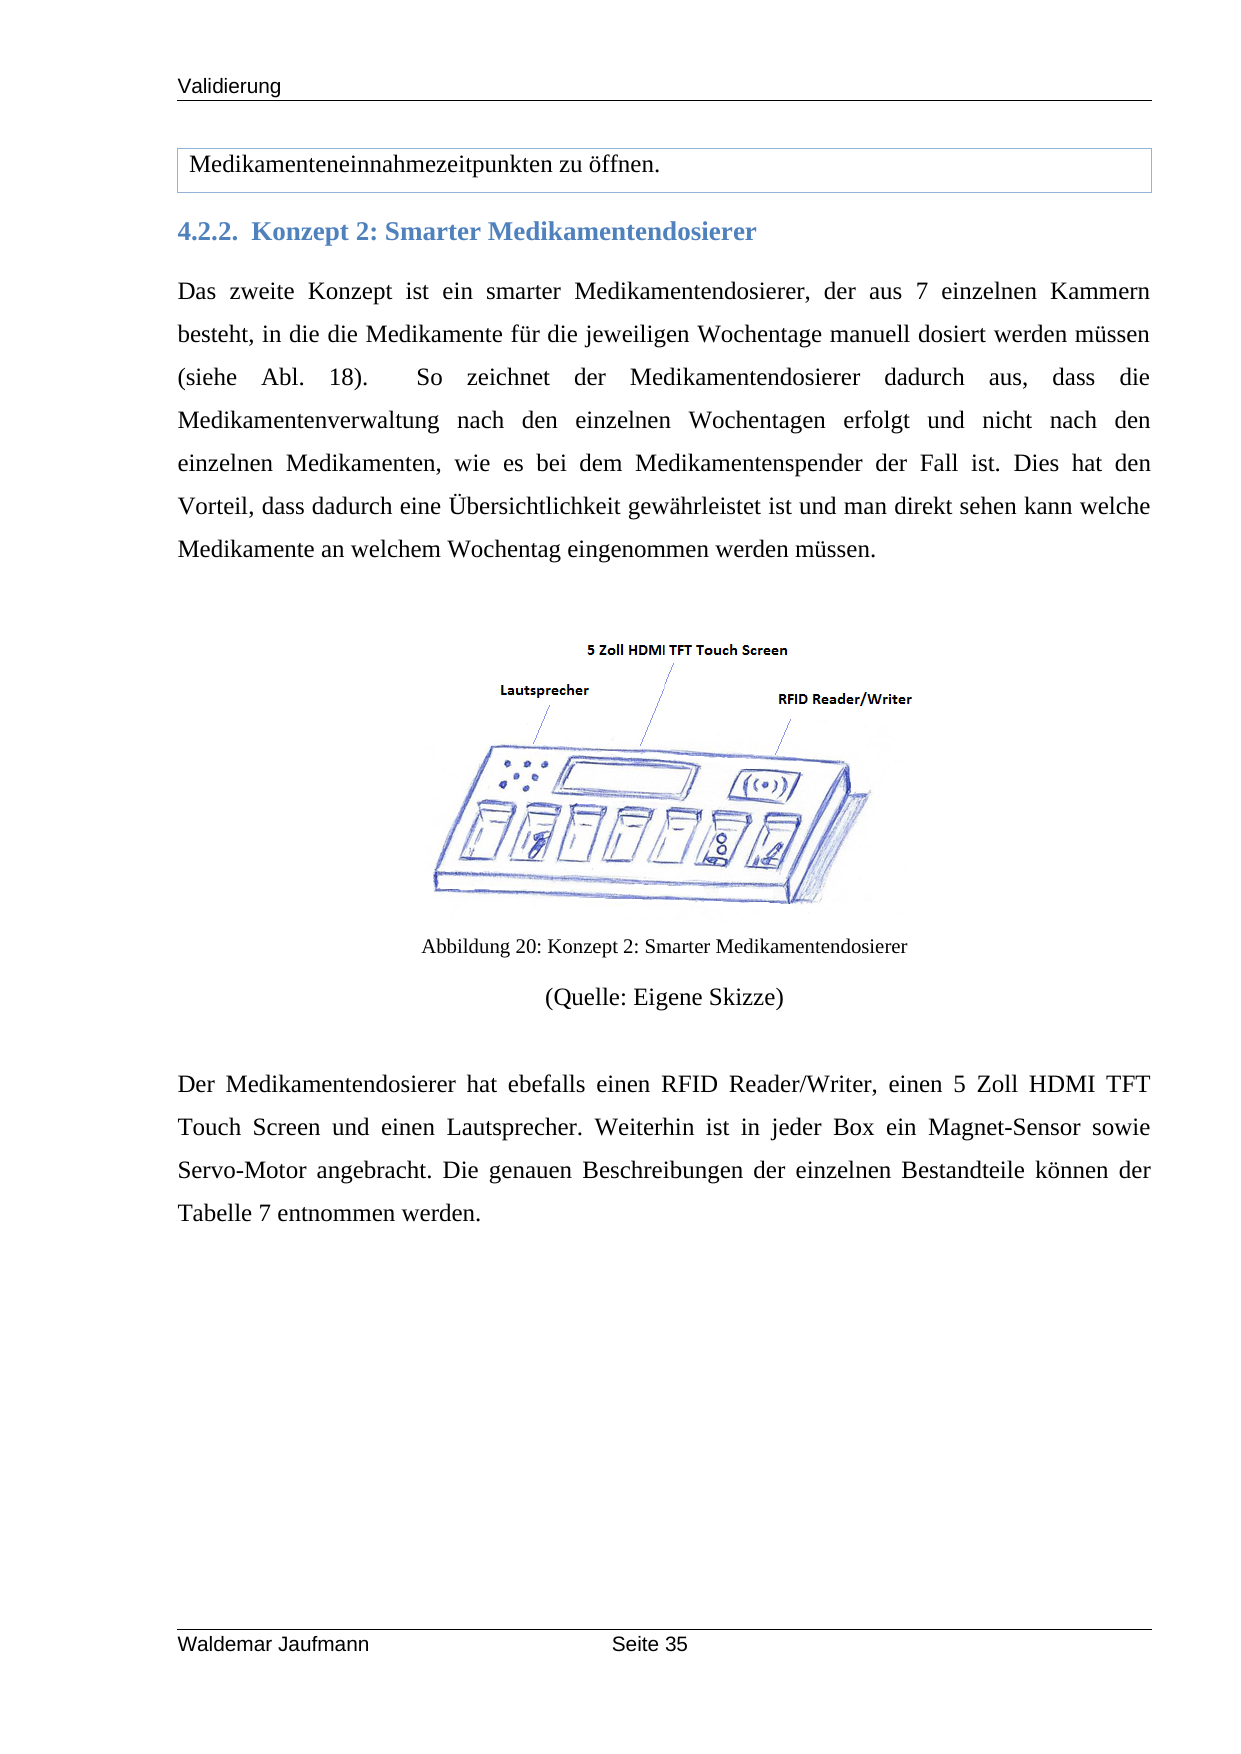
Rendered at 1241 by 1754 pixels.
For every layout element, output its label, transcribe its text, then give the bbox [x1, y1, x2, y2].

picture [386, 577, 943, 922]
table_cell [178, 149, 1151, 192]
text Der Medikamentendosierer hat ebefalls einen RFID Reader/Writer, einen 5 Zoll HDMI TFT Touch Screen und einen Lautsprecher. Weiterhin ist in jeder Box ein Magnet-Sensor sowie Servo-Motor angebracht. Die genauen Beschreibungen der einzelnen Bestandteile können der Tabelle 7 entnommen werden. [177, 1069, 1152, 1227]
text Das zweite Konzept ist ein smarter Medikamentendosierer, der aus 7 einzelnen Kammern besteht, in die die Medikamente für die jeweiligen Wochentage manuell dosiert werden müssen (siehe Abl. 18). So zeichnet der Medikamentendosierer dadurch aus, dass die Medikamentenverwaltung nach den einzelnen Wochentagen erfolgt und nicht nach den einzelnen Medikamenten, wie es bei dem Medikamentenspender der Fall ist. Dies hat den Vorteil, dass dadurch eine Übersichtlichkeit gewährleistet ist und man direkt sehen kann welche Medikamente an welchem Wochentag eingenommen werden müssen. [177, 276, 1152, 563]
text (Quelle: Eigene Skizze) [177, 982, 1152, 1011]
text Abbildung 20: Konzept 2: Smarter Medikamentendosierer [177, 934, 1152, 958]
subtitle Konzept 2: Smarter Medikamentendosierer [177, 214, 1152, 247]
